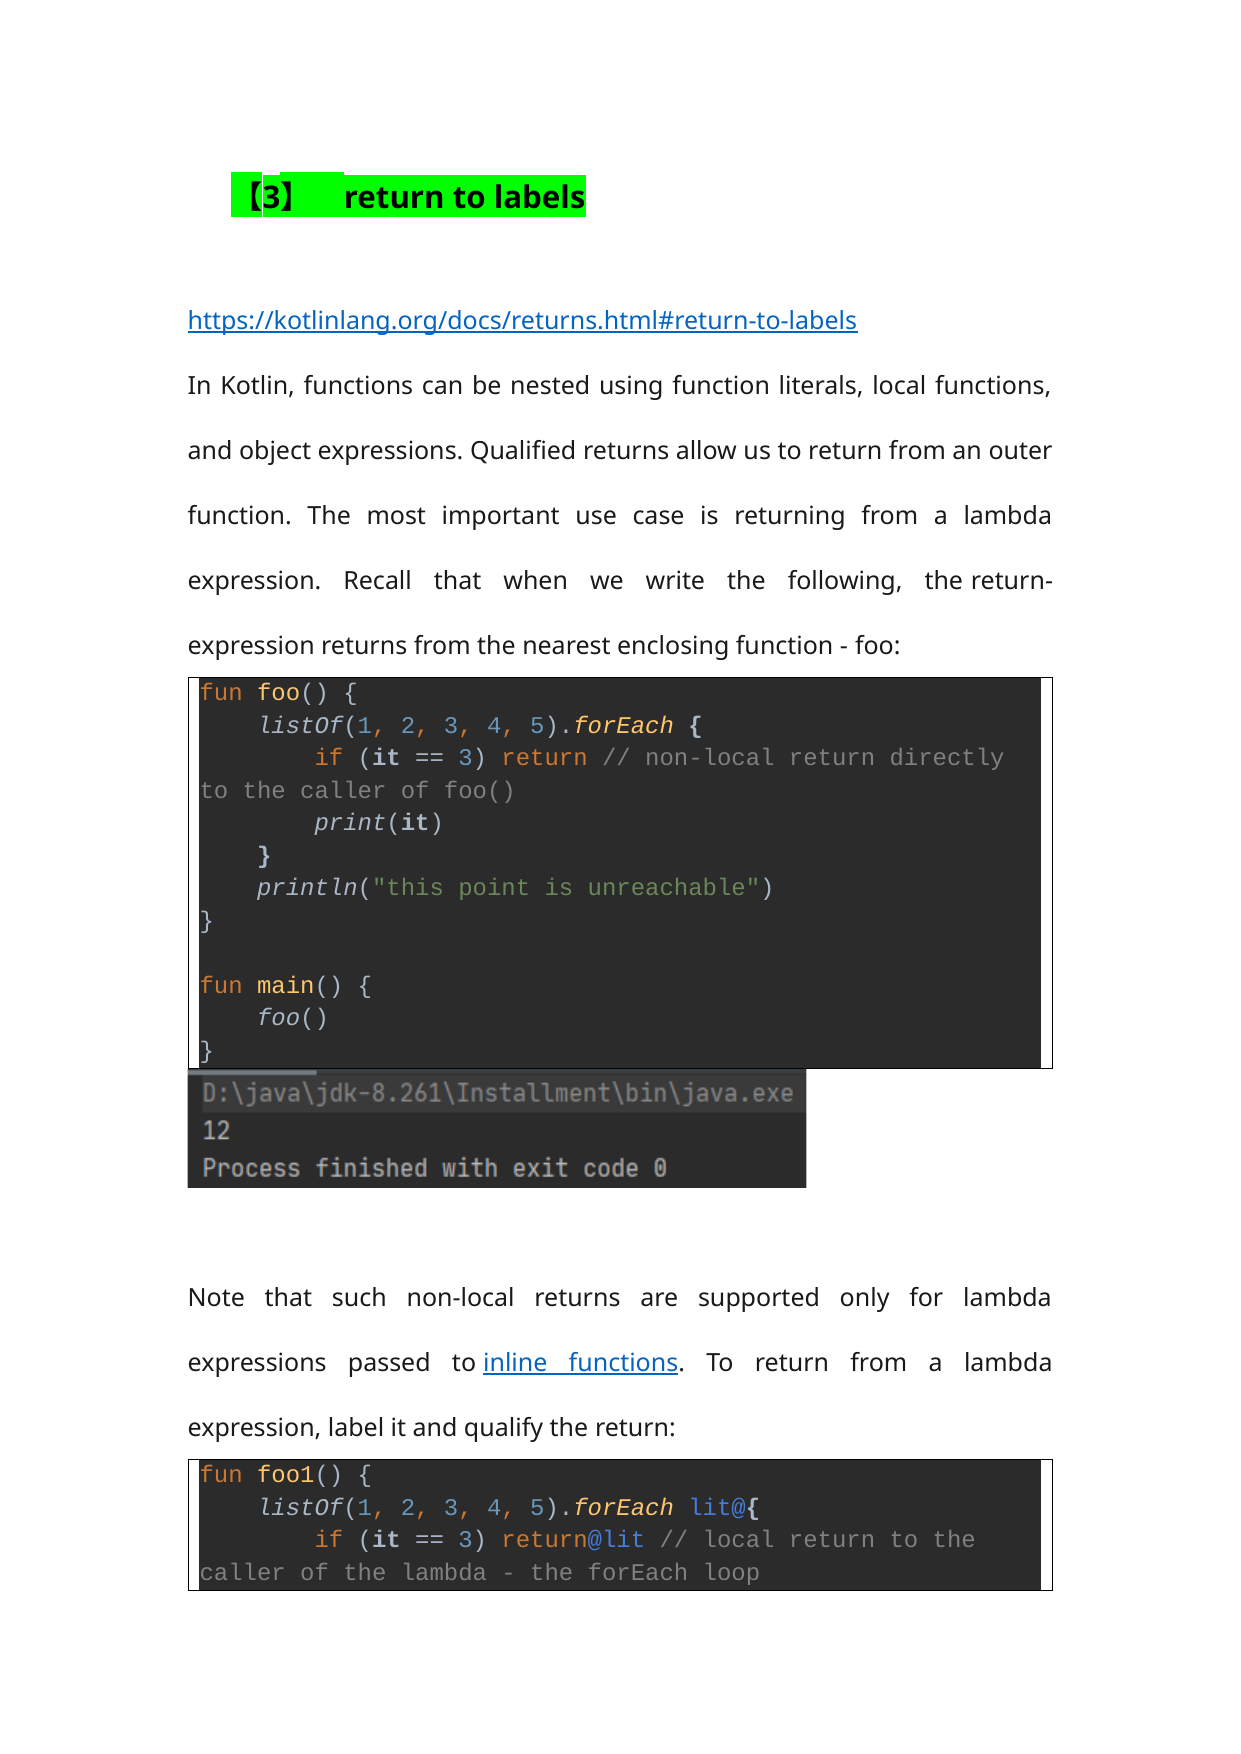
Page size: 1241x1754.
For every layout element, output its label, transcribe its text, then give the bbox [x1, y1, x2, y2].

text In Kotlin, functions can be nested using function literals, local functions, and object expressions. Qualified returns allow us to return from an outer function. The most important use case is returning from a lambda expression. Recall that when we write the following, the return-expression returns from the nearest enclosing function - foo: [187, 352, 1053, 511]
picture [187, 1069, 807, 1188]
subtitle return to labels [231, 162, 1053, 227]
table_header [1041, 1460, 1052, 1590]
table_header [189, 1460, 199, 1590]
text https://kotlinlang.org/docs/returns.html#return-to-labels [187, 287, 1053, 352]
text In Kotlin, functions can be nested using function literals, local functions, and object expressions. Qualified returns allow us to return from an outer function. The most important use case is returning from a lambda expression. Recall that when we write the following, the return-expression returns from the nearest enclosing function - foo: [187, 512, 1053, 677]
text Note that such non-local returns are supported only for lambda expressions passed to inline functions. To return from a lambda expression, label it and qualify the return: [187, 1264, 1053, 1459]
